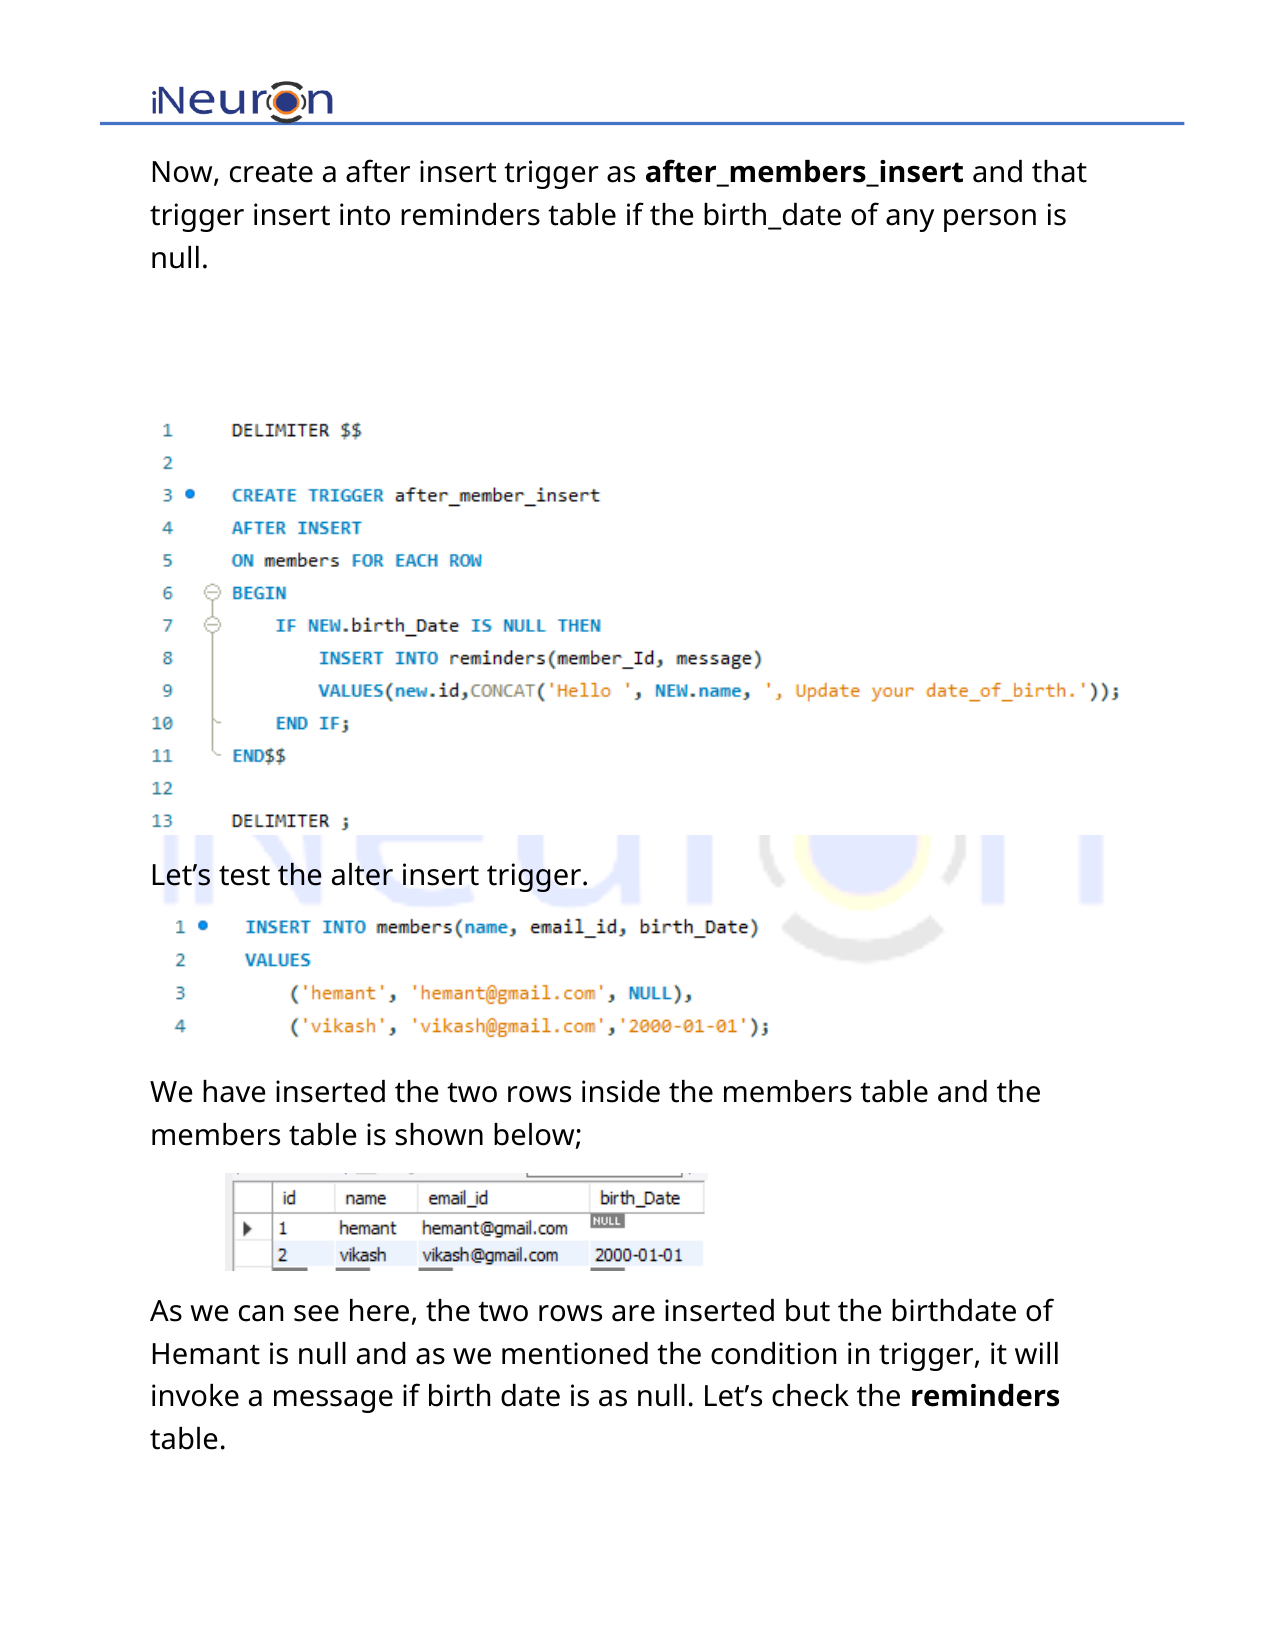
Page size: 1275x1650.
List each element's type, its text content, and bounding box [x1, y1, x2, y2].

text Now, create a after insert trigger as after_members_insert and that trigger insert into reminders table if the birth_date of any person is null. [150, 151, 1125, 277]
text As we can see here, the two rows are inserted but the birthdate of Hemant is null and as we mentioned the condition in trigger, it will invoke a message if birth date is as null. Let’s check the reminders table. [150, 1290, 1125, 1458]
picture [150, 913, 782, 1053]
picture [150, 75, 335, 124]
text We have inserted the two rows inside the members table and the members table is shown below; [150, 1071, 1125, 1154]
picture [150, 415, 1125, 835]
picture [225, 1173, 708, 1271]
text Let’s test the alter insert trigger. [150, 854, 1125, 893]
